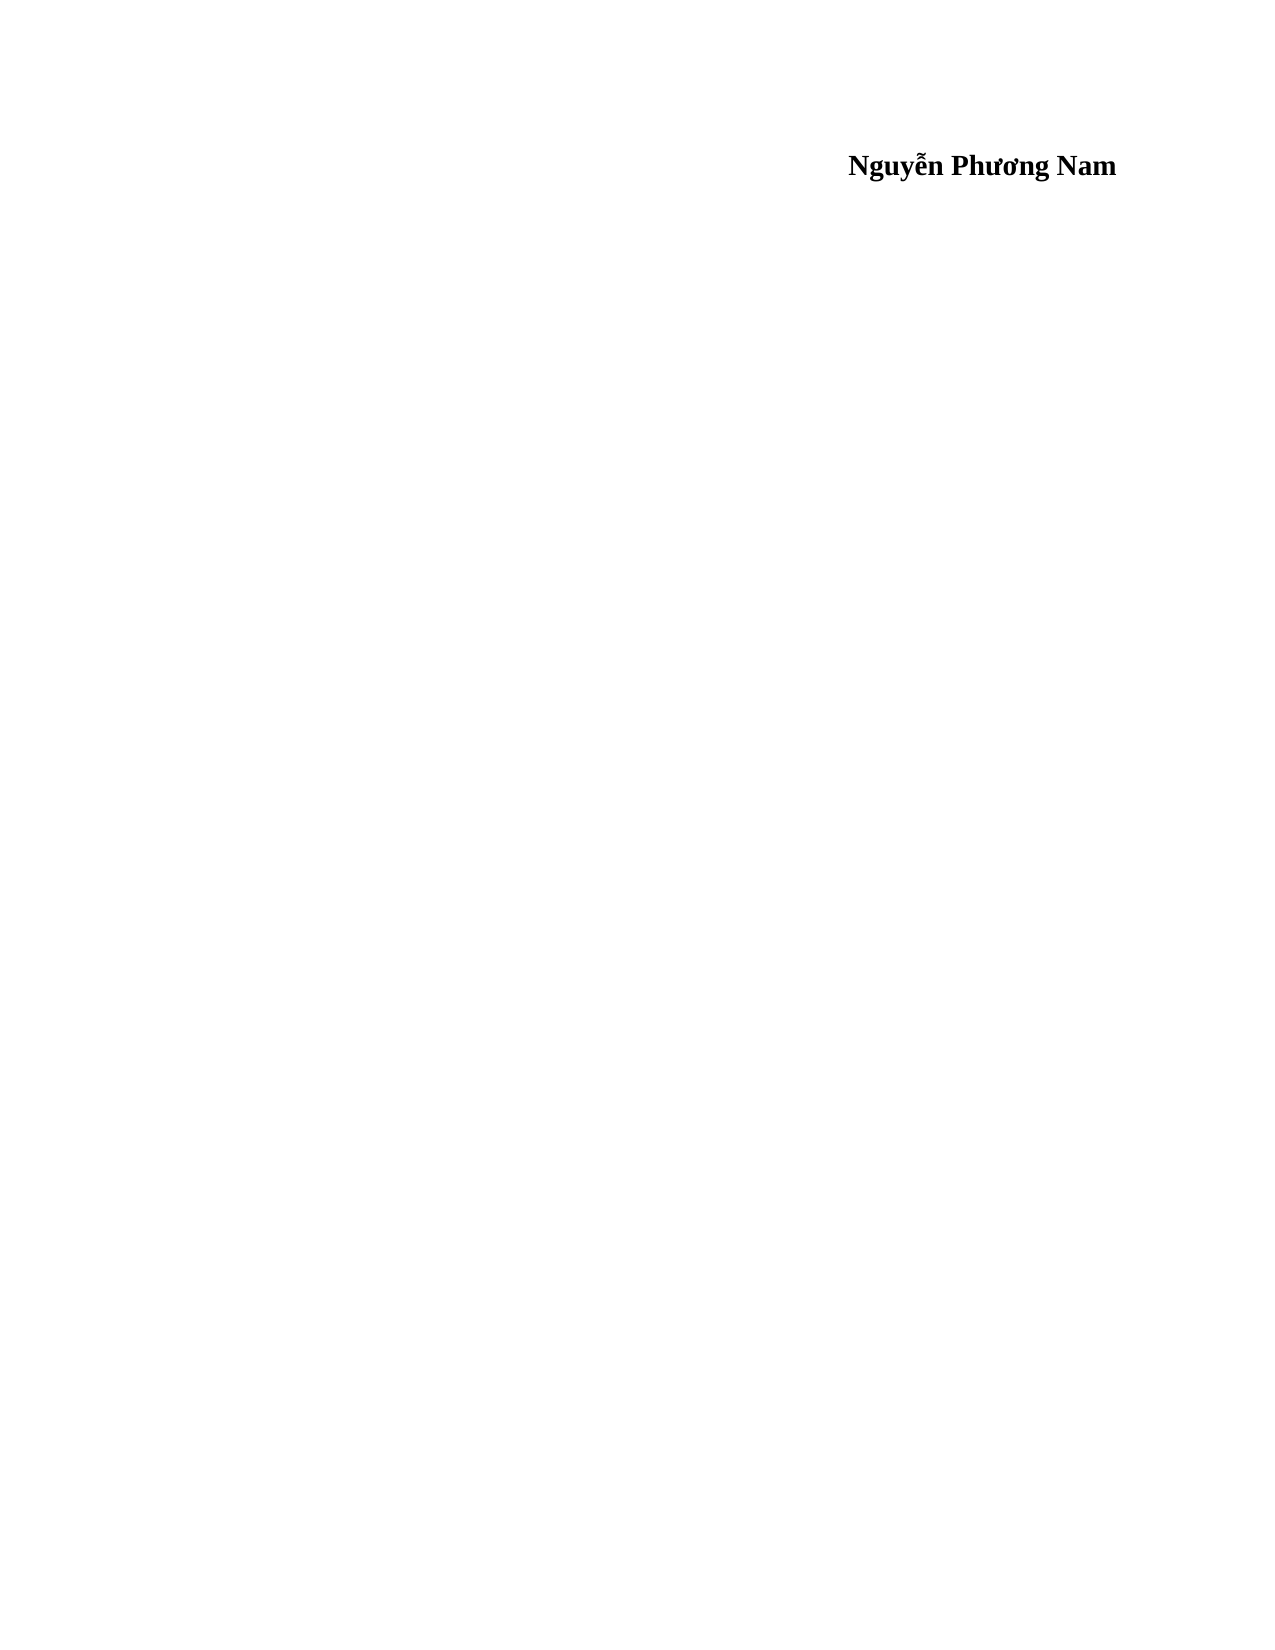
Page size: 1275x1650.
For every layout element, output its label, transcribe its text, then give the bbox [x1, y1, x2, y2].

text Nguyễn Phương Nam [177, 148, 1157, 181]
